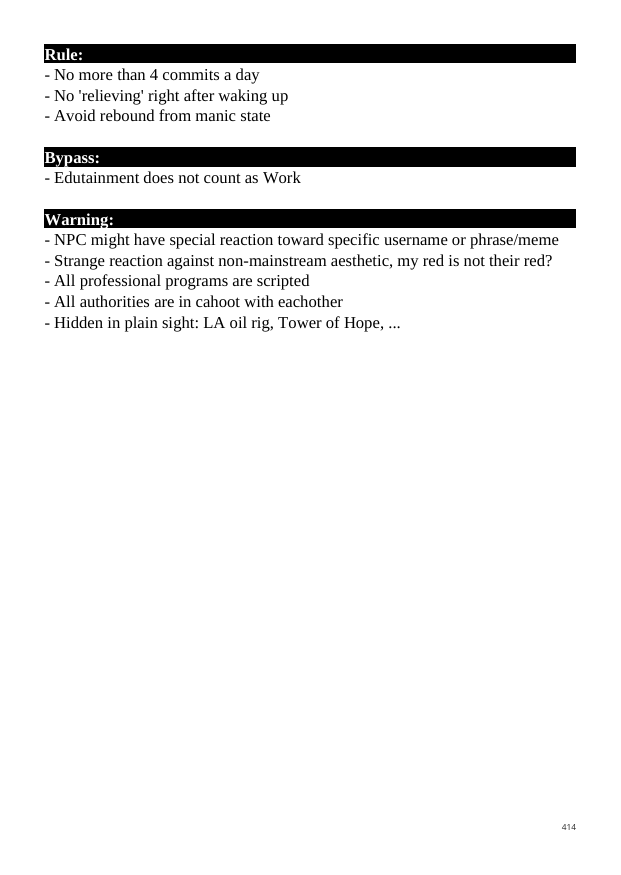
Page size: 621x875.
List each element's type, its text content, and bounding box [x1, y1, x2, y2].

text - No more than 4 commits a day [44, 65, 576, 84]
text - All authorities are in cahoot with eachother [44, 292, 576, 311]
text - Strange reaction against non-mainstream aesthetic, my red is not their red? [44, 251, 576, 270]
text - No 'relieving' right after waking up [44, 86, 576, 105]
text - Hidden in plain sight: LA oil rig, Tower of Hope, ... [44, 312, 576, 332]
subtitle Bypass: [44, 147, 576, 167]
text - All professional programs are scripted [44, 271, 576, 290]
text - Avoid rebound from manic state [44, 106, 576, 125]
text - Edutainment does not count as Work [44, 168, 576, 187]
text - NPC might have special reaction toward specific username or phrase/meme [44, 230, 576, 249]
subtitle Warning: [44, 209, 576, 228]
subtitle Rule: [44, 44, 576, 63]
